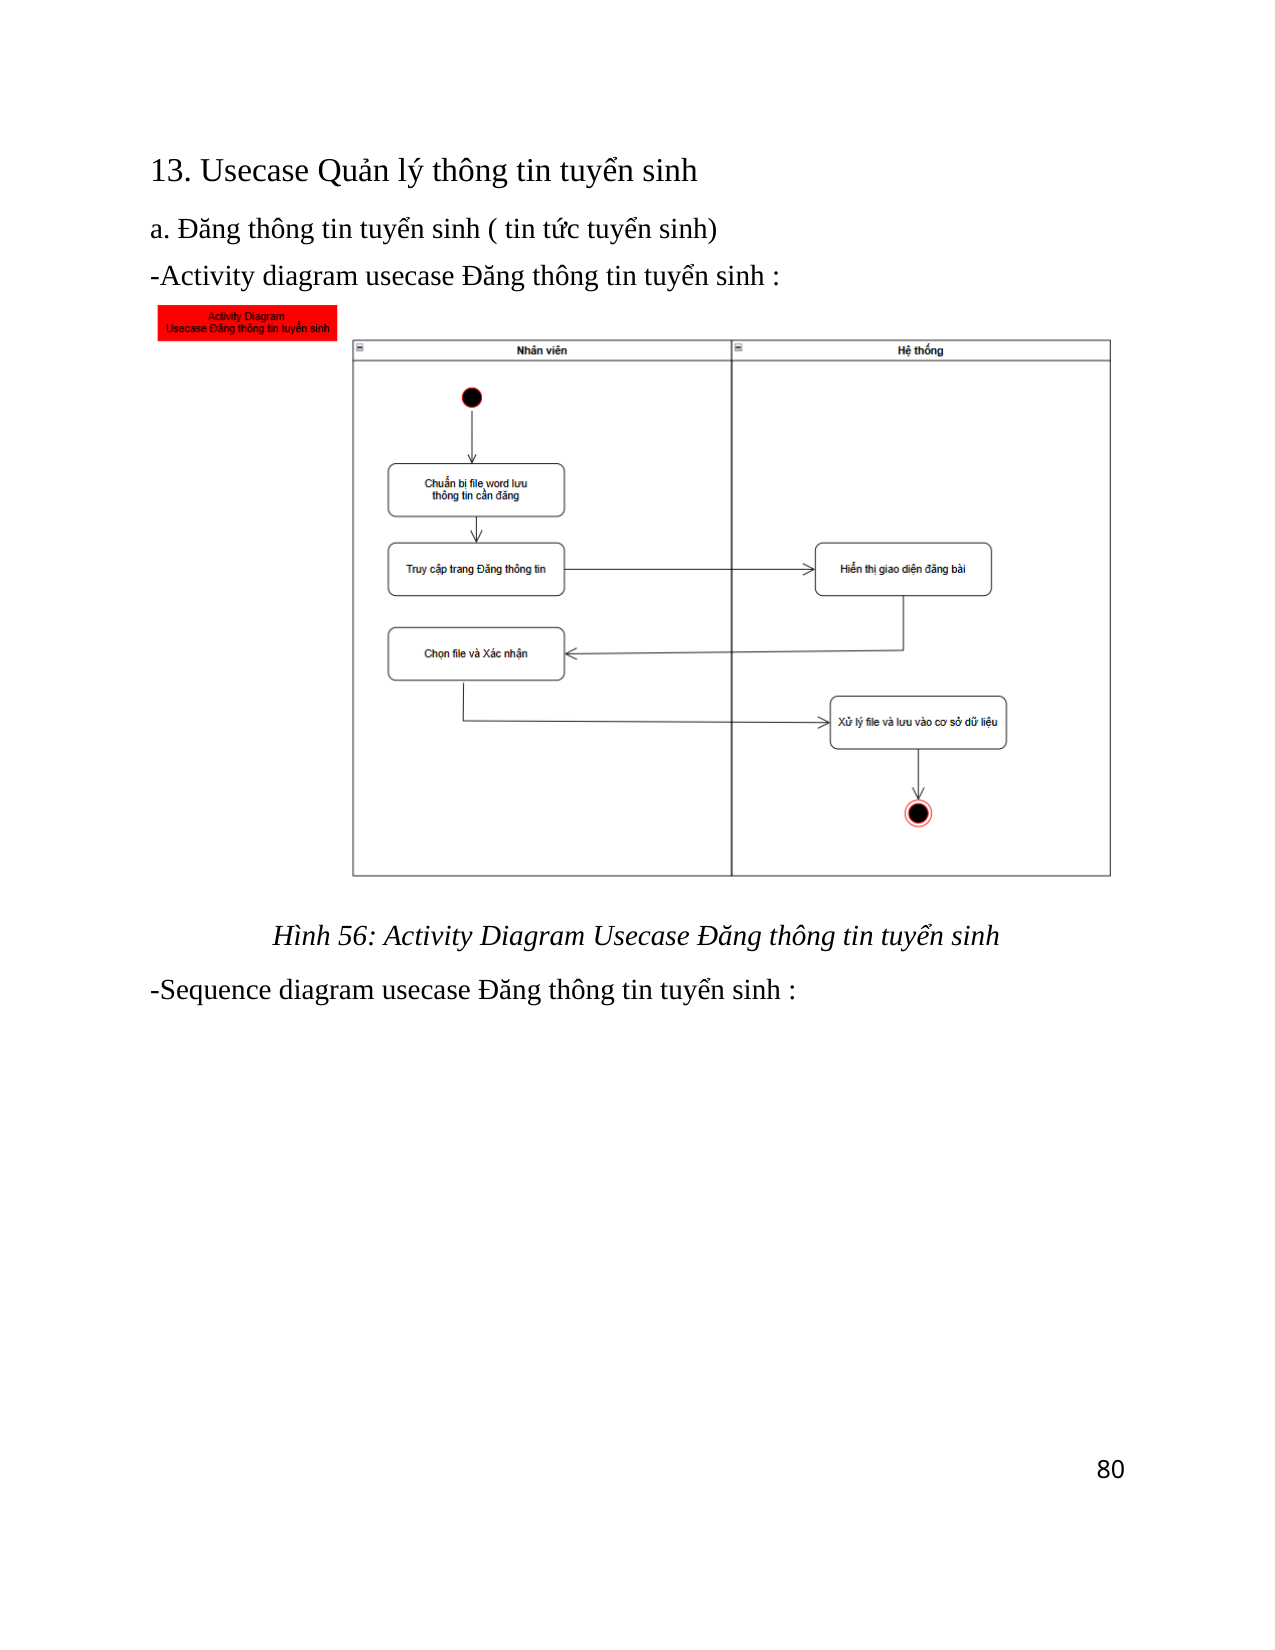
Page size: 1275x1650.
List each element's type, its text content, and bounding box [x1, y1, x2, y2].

subtitle 13. Usecase Quản lý thông tin tuyển sinh [150, 150, 1125, 188]
text -Activity diagram usecase Đăng thông tin tuyển sinh : [150, 258, 1125, 296]
text Hình 56: Activity Diagram Usecase Đăng thông tin tuyển sinh [150, 918, 1125, 952]
picture [150, 296, 1125, 897]
text -Sequence diagram usecase Đăng thông tin tuyển sinh : [150, 972, 1125, 1006]
subtitle a. Đăng thông tin tuyển sinh ( tin tức tuyển sinh) [150, 211, 1125, 244]
